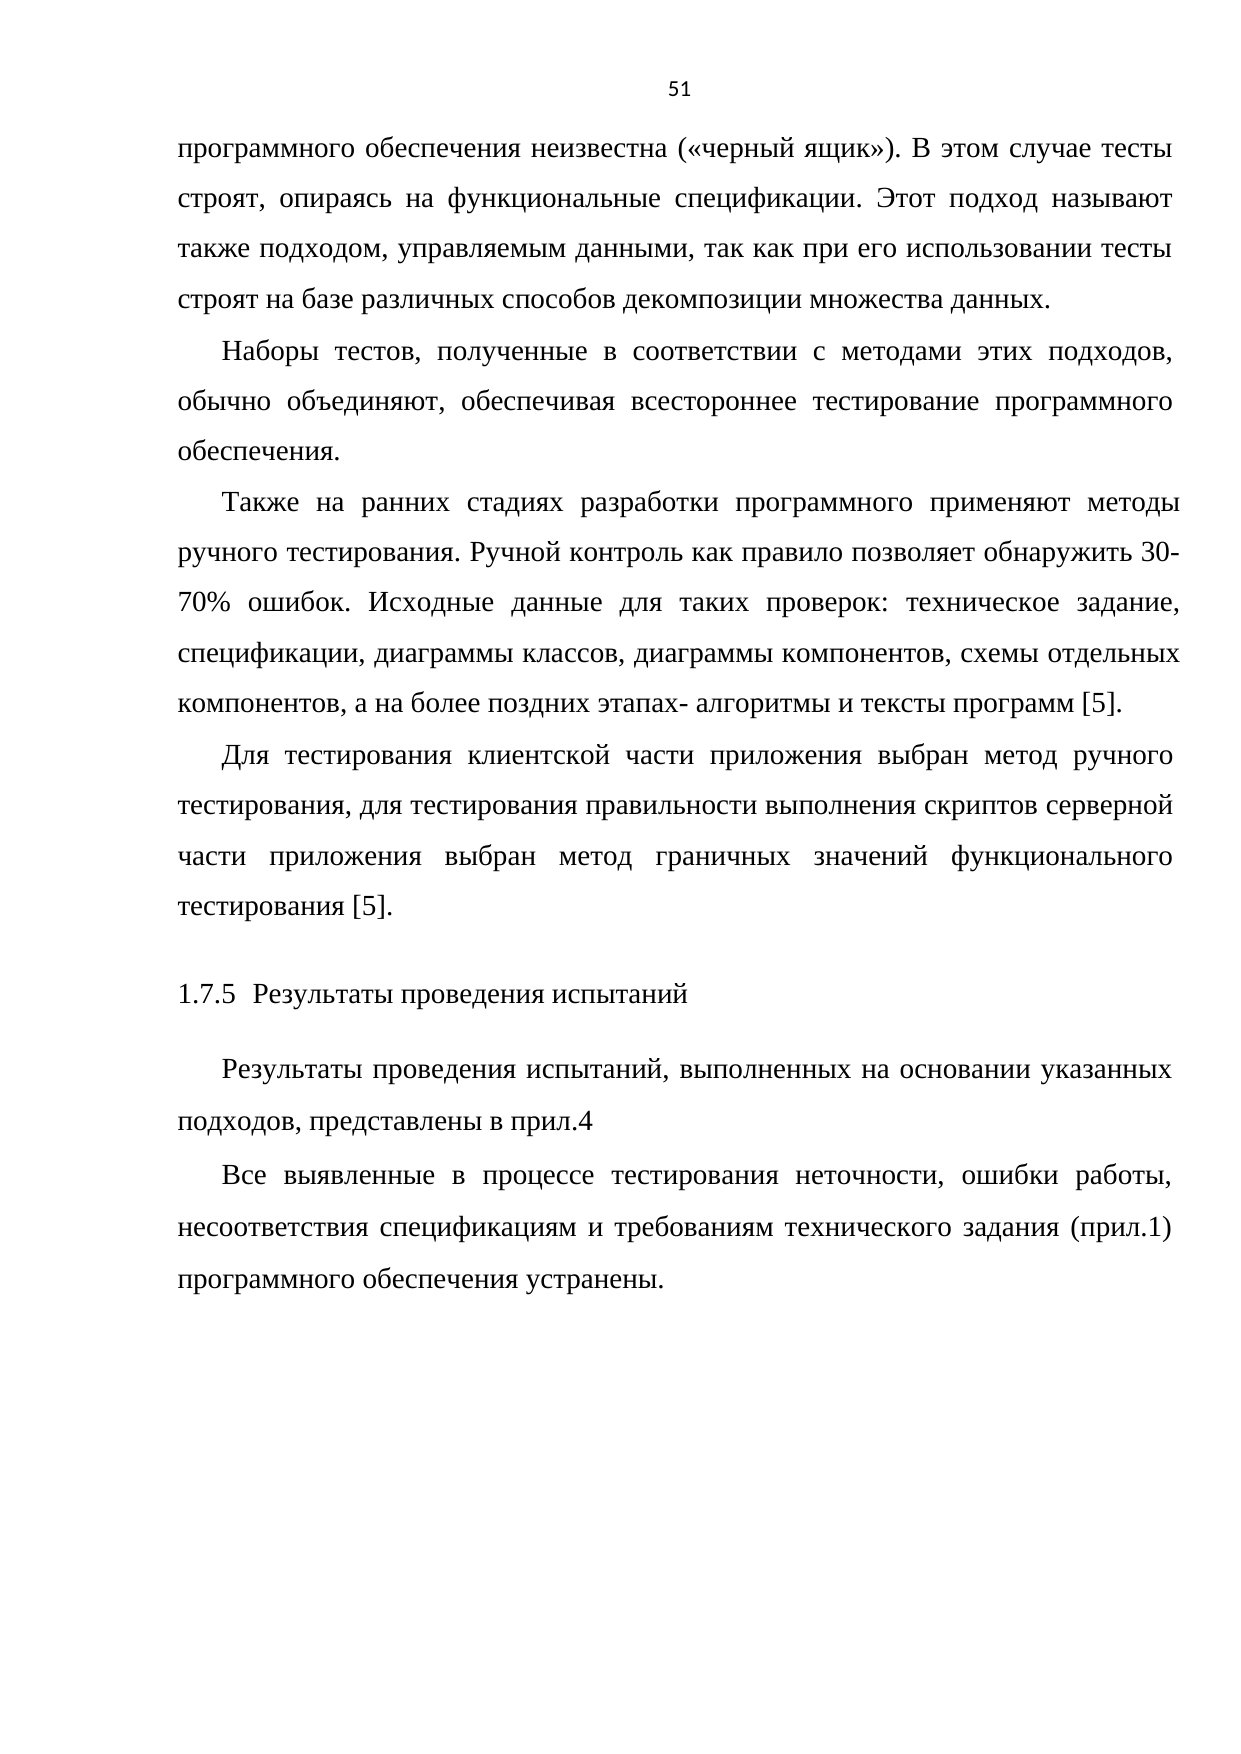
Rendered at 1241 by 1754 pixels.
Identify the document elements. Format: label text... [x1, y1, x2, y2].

text Наборы тестов, полученные в соответствии с методами этих подходов, обычно объединяют, обеспечивая всестороннее тестирование программного обеспечения. [177, 333, 1173, 467]
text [177, 130, 1173, 314]
text Все выявленные в процессе тестирования неточности, ошибки работы, несоответствия спецификациям и требованиям технического задания (прил.1) программного обеспечения устранены. [177, 1157, 1173, 1295]
subtitle Результаты проведения испытаний [177, 976, 1181, 1009]
text Для тестирования клиентской части приложения выбран метод ручного тестирования, для тестирования правильности выполнения скриптов серверной части приложения выбран метод граничных значений функционального тестирования [5]. [177, 737, 1174, 922]
text Также на ранних стадиях разработки программного применяют методы ручного тестирования. Ручной контроль как правило позволяет обнаружить 30-70% ошибок. Исходные данные для таких проверок: техническое задание, спецификации, диаграммы классов, диаграммы компонентов, схемы отдельных компонентов, а на более поздних этапах- алгоритмы и тексты программ [5]. [177, 484, 1181, 719]
text Результаты проведения испытаний, выполненных на основании указанных подходов, представлены в прил.4 [177, 1051, 1173, 1137]
